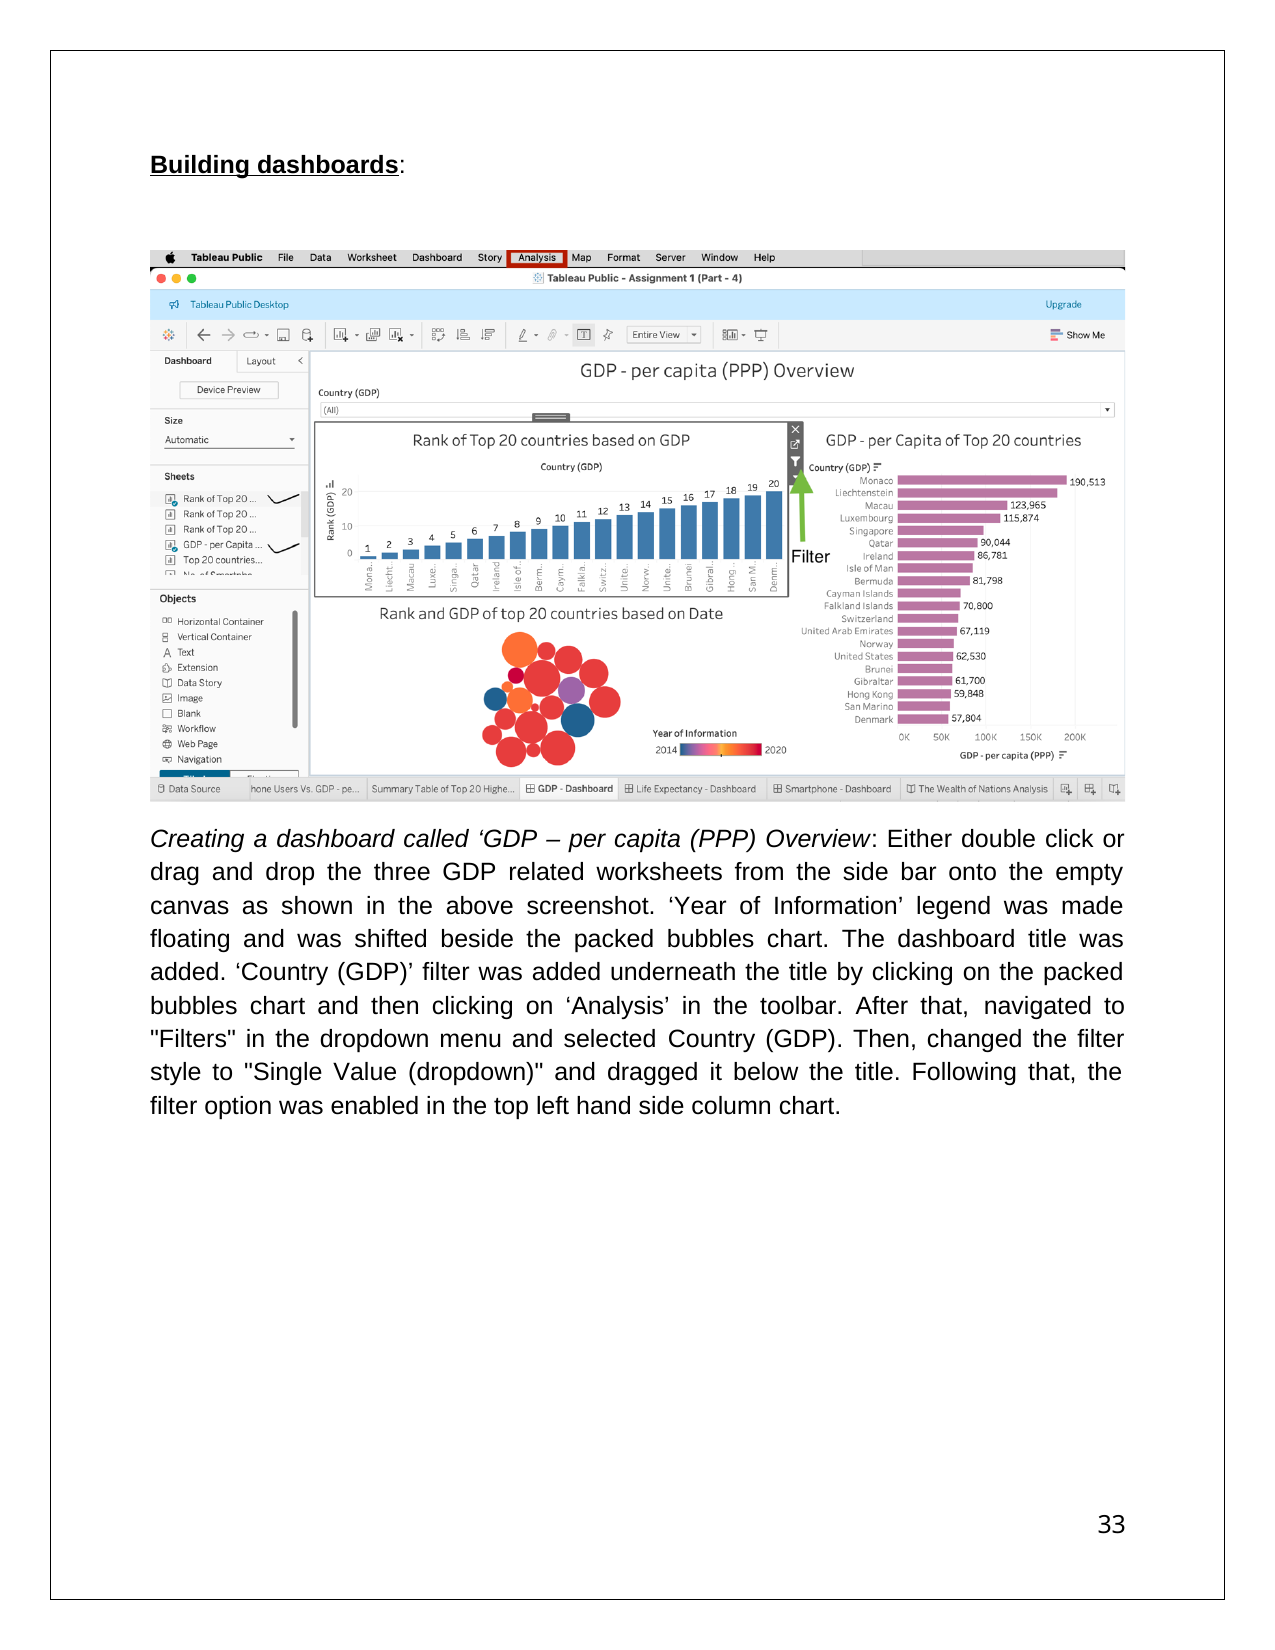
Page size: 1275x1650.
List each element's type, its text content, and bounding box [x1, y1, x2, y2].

picture [150, 250, 1125, 802]
text Building dashboards: [150, 150, 1125, 179]
text Creating a dashboard called ‘GDP – per capita (PPP) Overview: Either double click or drag and drop the three GDP related worksheets from the side bar onto the empty canvas as shown in the above screenshot. ‘Year of Information’ legend was made floating and was shifted beside the packed bubbles chart. The dashboard title was added. ‘Country (GDP)’ filter was added underneath the title by clicking on the packed bubbles chart and then clicking on ‘Analysis’ in the toolbar. After that, navigated to "Filters" in the dropdown menu and selected Country (GDP). Then, changed the filter style to "Single Value (dropdown)" and dragged it below the title. Following that, the filter option was enabled in the top left hand side column chart. [150, 824, 1125, 1119]
